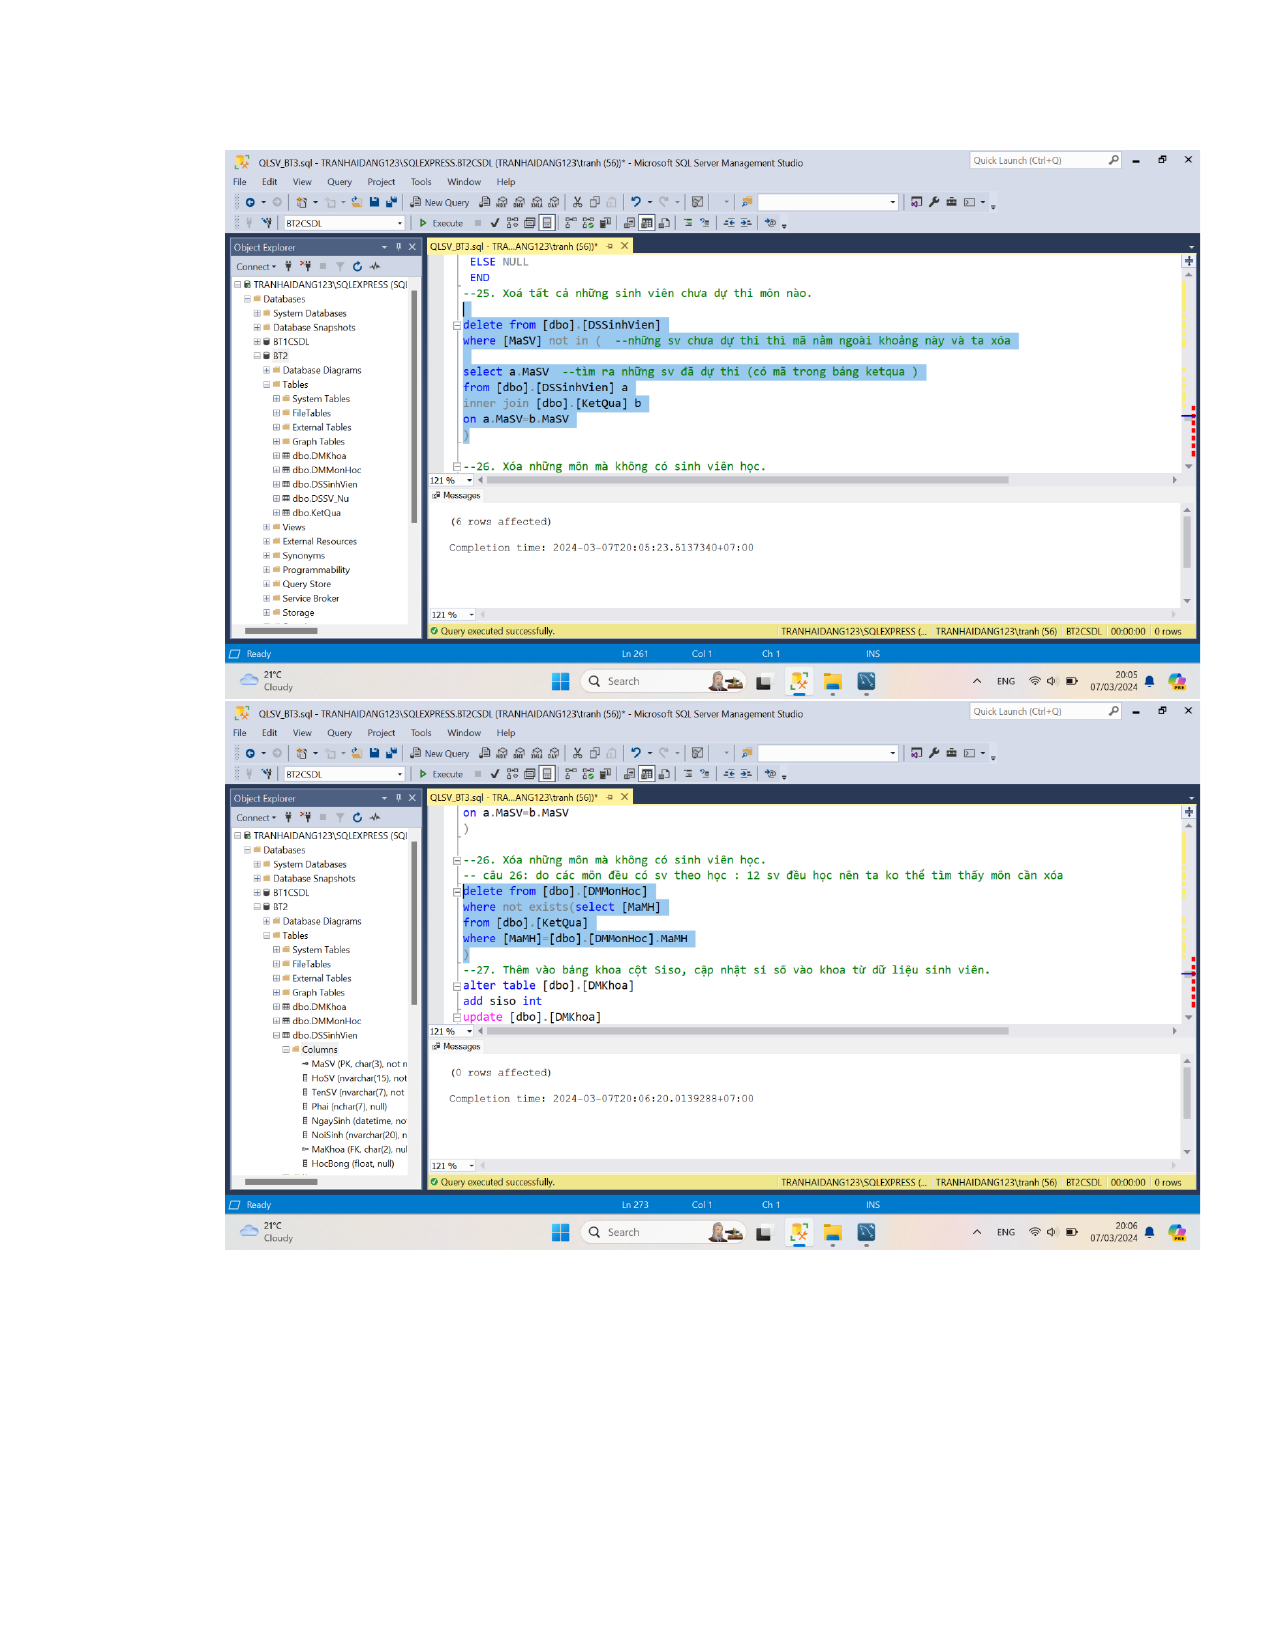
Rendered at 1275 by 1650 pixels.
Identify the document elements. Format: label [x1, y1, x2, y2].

picture [225, 701, 1200, 1250]
picture [225, 150, 1200, 699]
